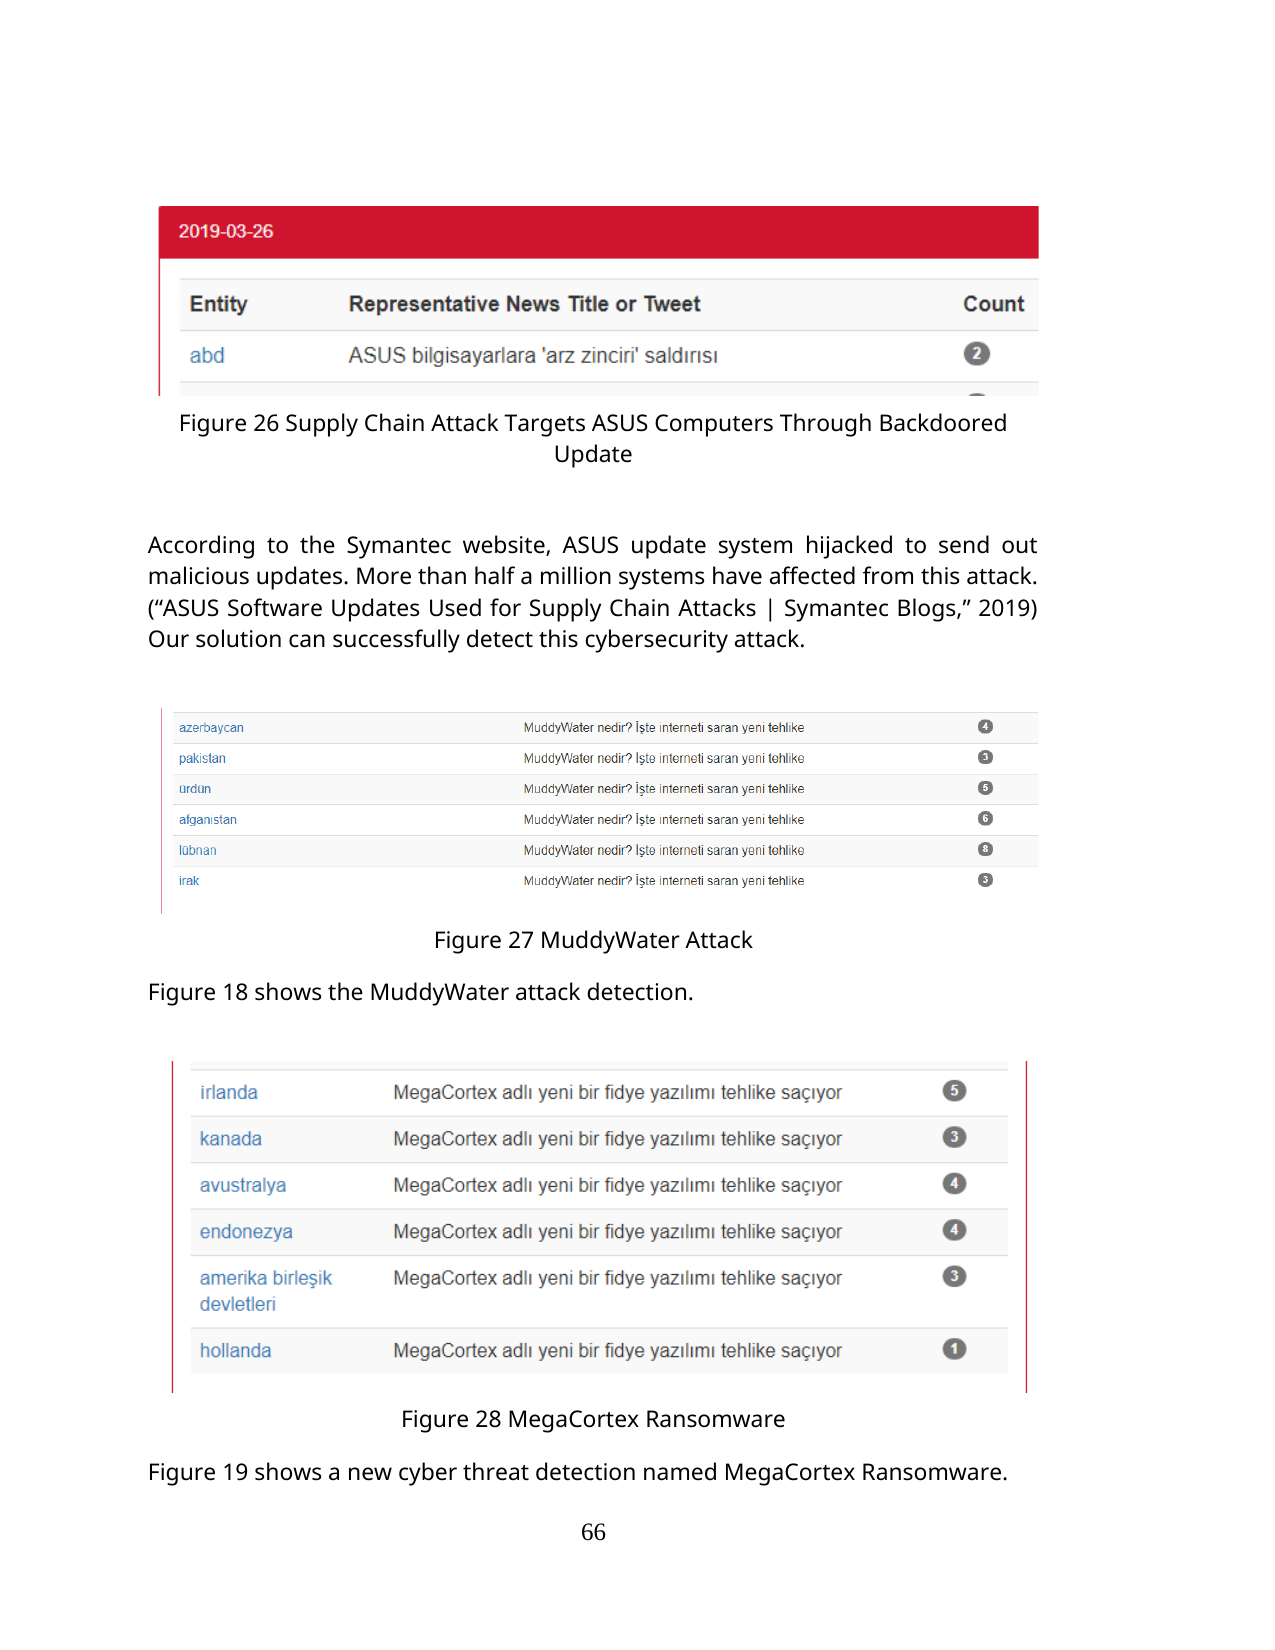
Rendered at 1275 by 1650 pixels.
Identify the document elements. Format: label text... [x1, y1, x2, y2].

text According to the Symantec website, ASUS update system hijacked to send out malicious updates. More than half a million systems have affected from this attack. (“ASUS Software Updates Used for Supply Chain Attacks | Symantec Blogs,” 2019) Our solution can successfully detect this cybersecurity attack. [148, 529, 1039, 654]
text Figure 19 shows a new cyber threat detection named MegaCortex Ransomware. [148, 1455, 1039, 1487]
text Figure 27 MuddyWater Attack [148, 924, 1039, 955]
picture [147, 206, 1039, 396]
text Figure 18 shows the MuddyWater attack detection. [148, 976, 1039, 1007]
text Figure 28 MegaCortex Ransomware [148, 1403, 1039, 1434]
picture [147, 1061, 1039, 1393]
picture [147, 708, 1039, 914]
text Figure 26 Supply Chain Attack Targets ASUS Computers Through Backdoored Update [148, 406, 1039, 469]
